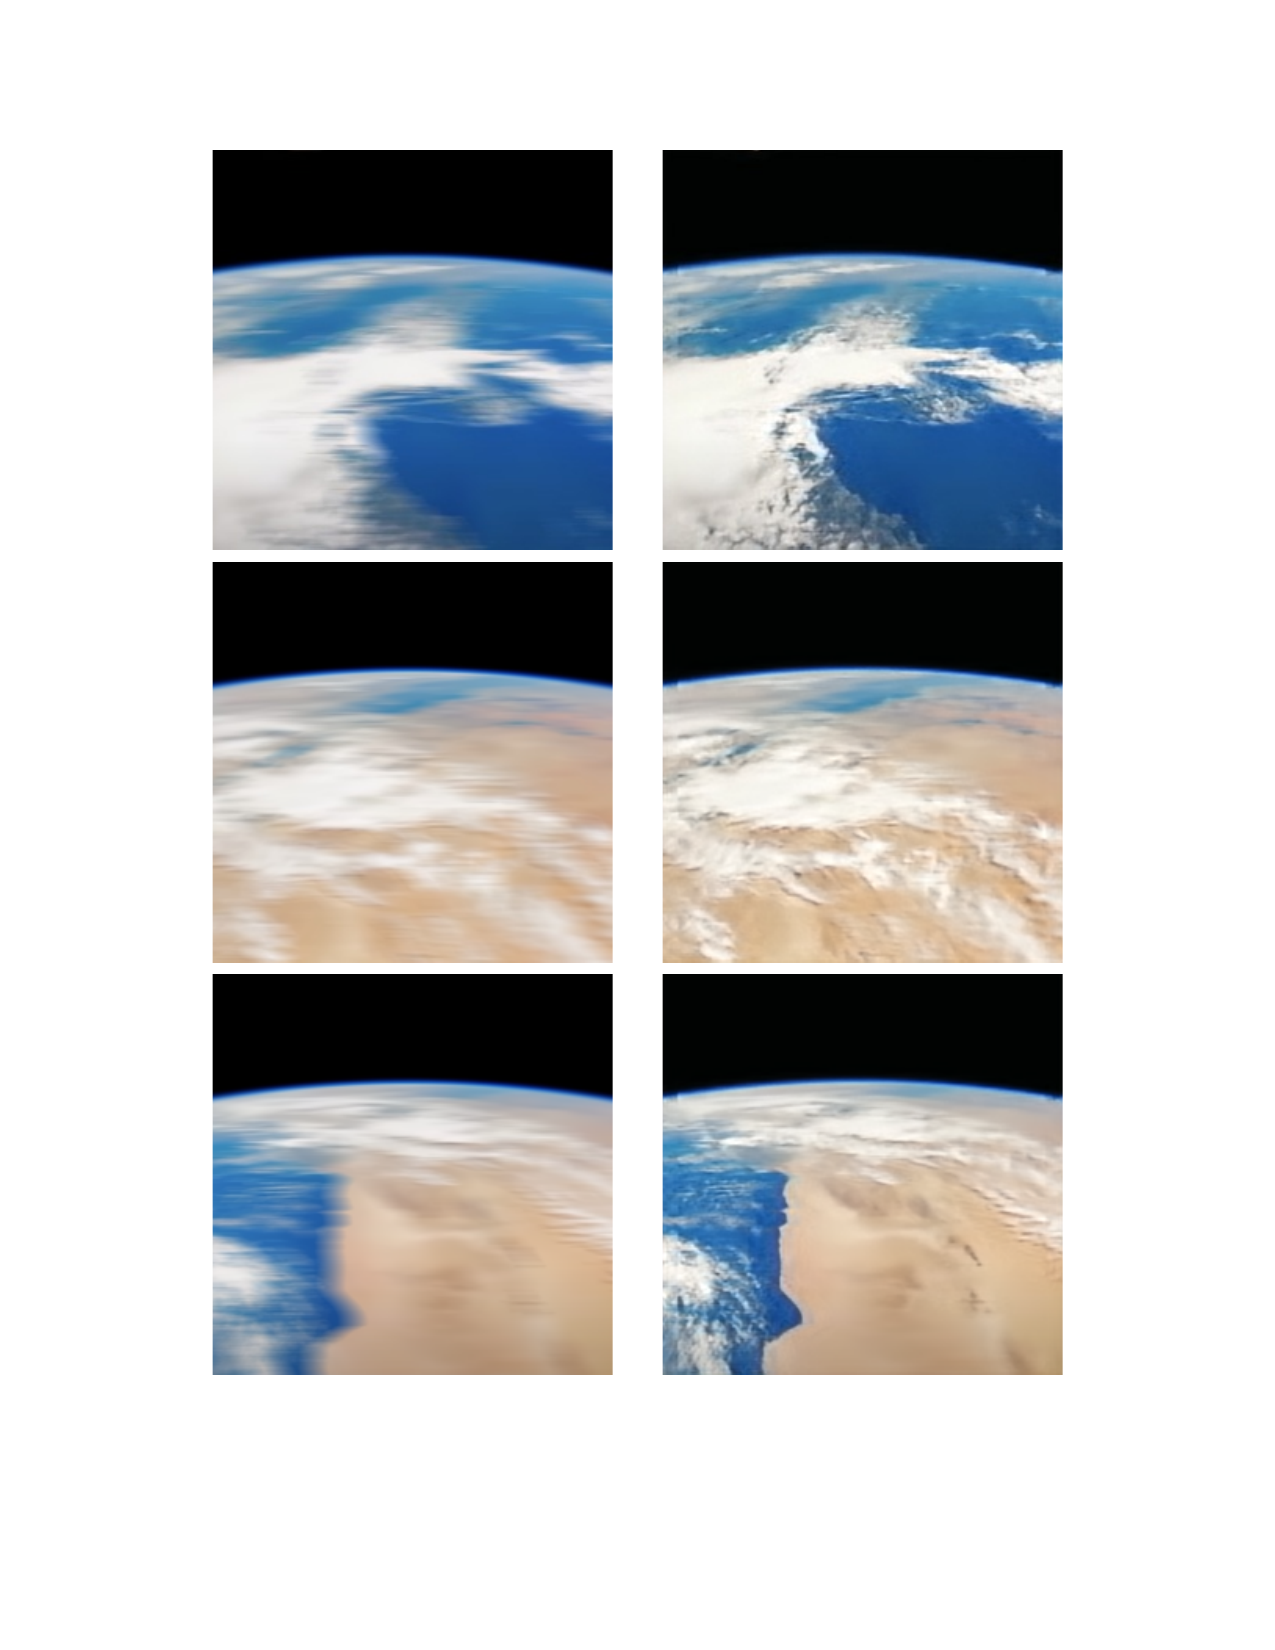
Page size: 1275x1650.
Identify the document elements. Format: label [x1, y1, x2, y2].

picture [662, 150, 1063, 550]
picture [212, 562, 613, 963]
picture [662, 562, 1063, 963]
picture [662, 974, 1063, 1375]
picture [212, 150, 613, 550]
picture [212, 974, 613, 1375]
